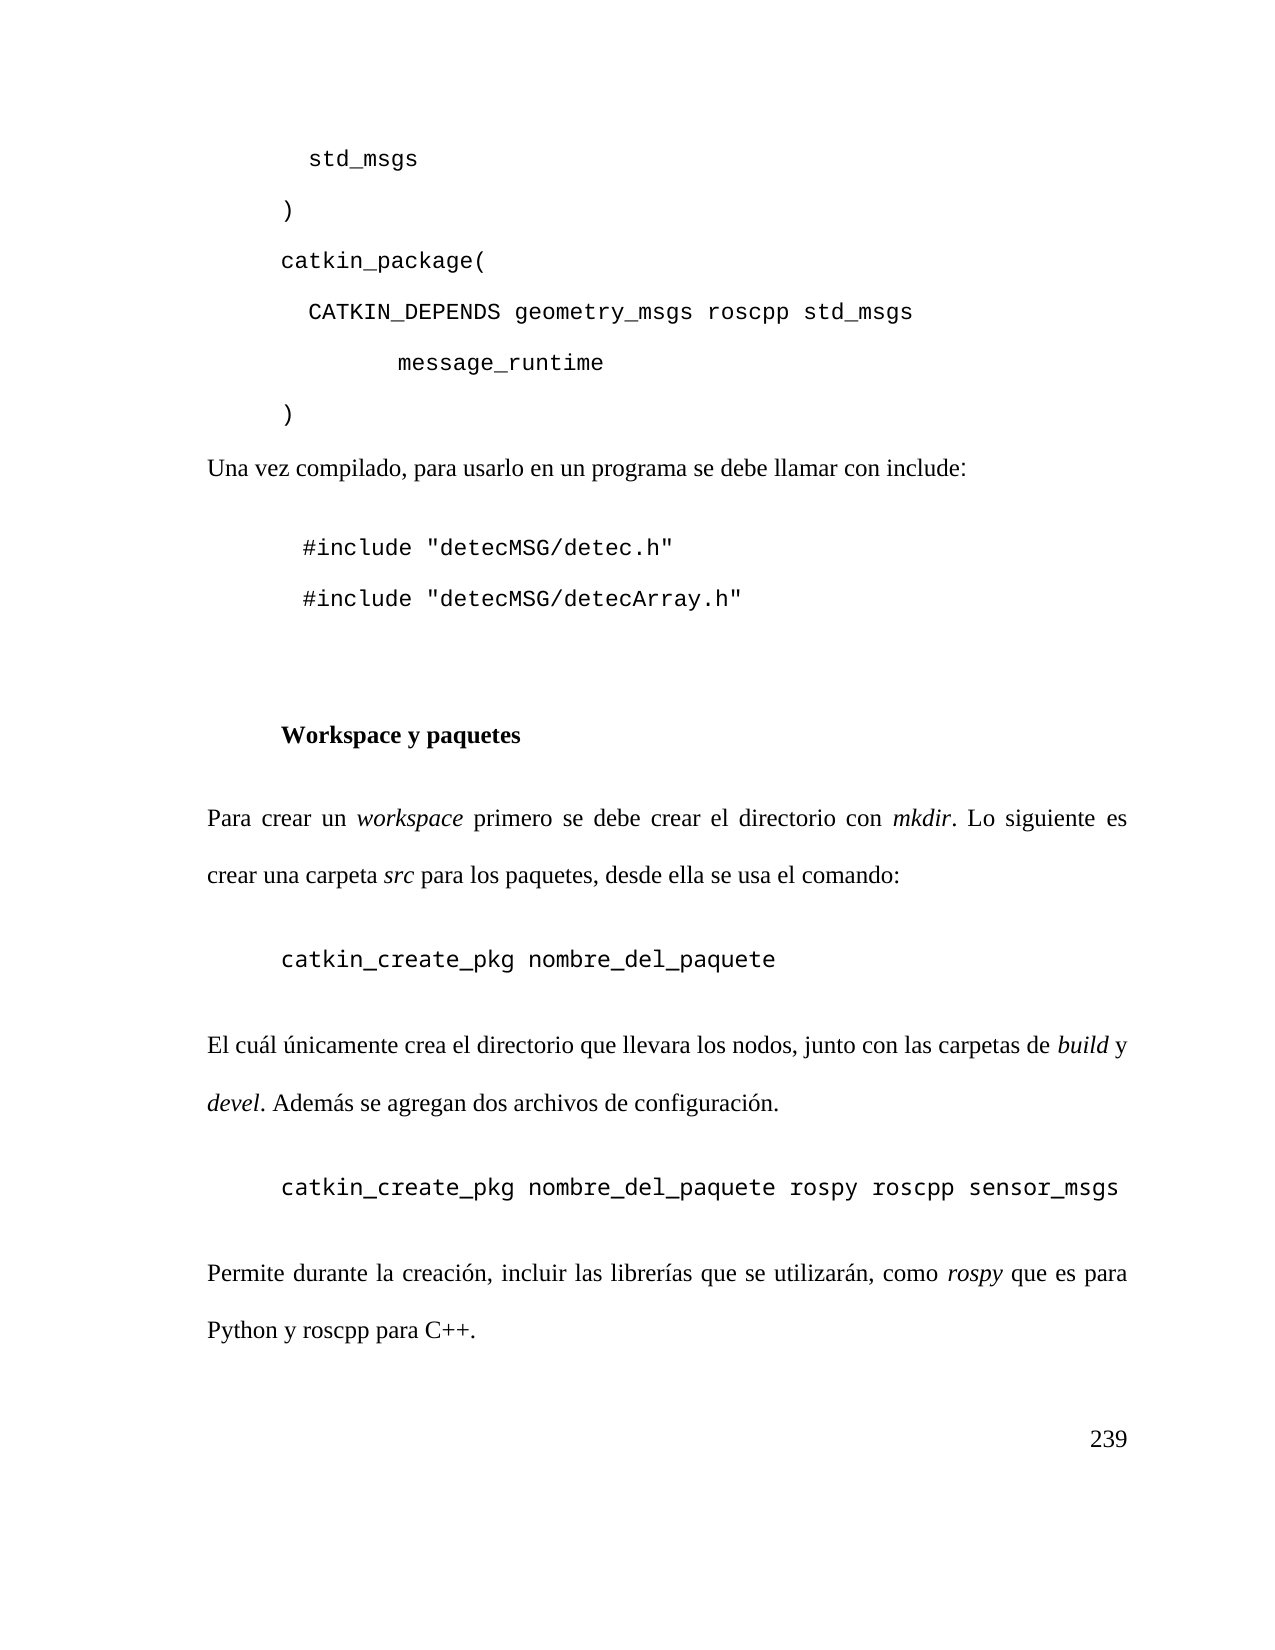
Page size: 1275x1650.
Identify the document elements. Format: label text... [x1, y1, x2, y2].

text #include "detecMSG/detec.h" [207, 536, 1127, 562]
text ) [281, 402, 1127, 428]
text Workspace y paquetes [207, 720, 1127, 749]
text CATKIN_DEPENDS geometry_msgs roscpp std_msgs [281, 301, 1127, 326]
text Permite durante la creación, incluir las librerías que se utilizarán, como rospy que es para Python y roscpp para C++. [207, 1258, 1127, 1344]
text El cuál únicamente crea el directorio que llevara los nodos, junto con las carpetas de build y devel. Además se agregan dos archivos de configuración. [207, 1030, 1127, 1117]
text catkin_create_pkg nombre_del_paquete [207, 943, 1127, 974]
text catkin_package( [281, 249, 1127, 276]
text Para crear un workspace primero se debe crear el directorio con mkdir. Lo siguiente es crear una carpeta src para los paquetes, desde ella se usa el comando: [207, 803, 1127, 889]
text ) [281, 199, 1127, 224]
text catkin_create_pkg nombre_del_paquete rospy roscpp sensor_msgs [207, 1170, 1127, 1202]
text Una vez compilado, para usarlo en un programa se debe llamar con include: [207, 453, 1127, 482]
text message_runtime [281, 351, 1127, 377]
text #include "detecMSG/detecArray.h" [207, 587, 1127, 613]
text std_msgs [281, 148, 1127, 174]
